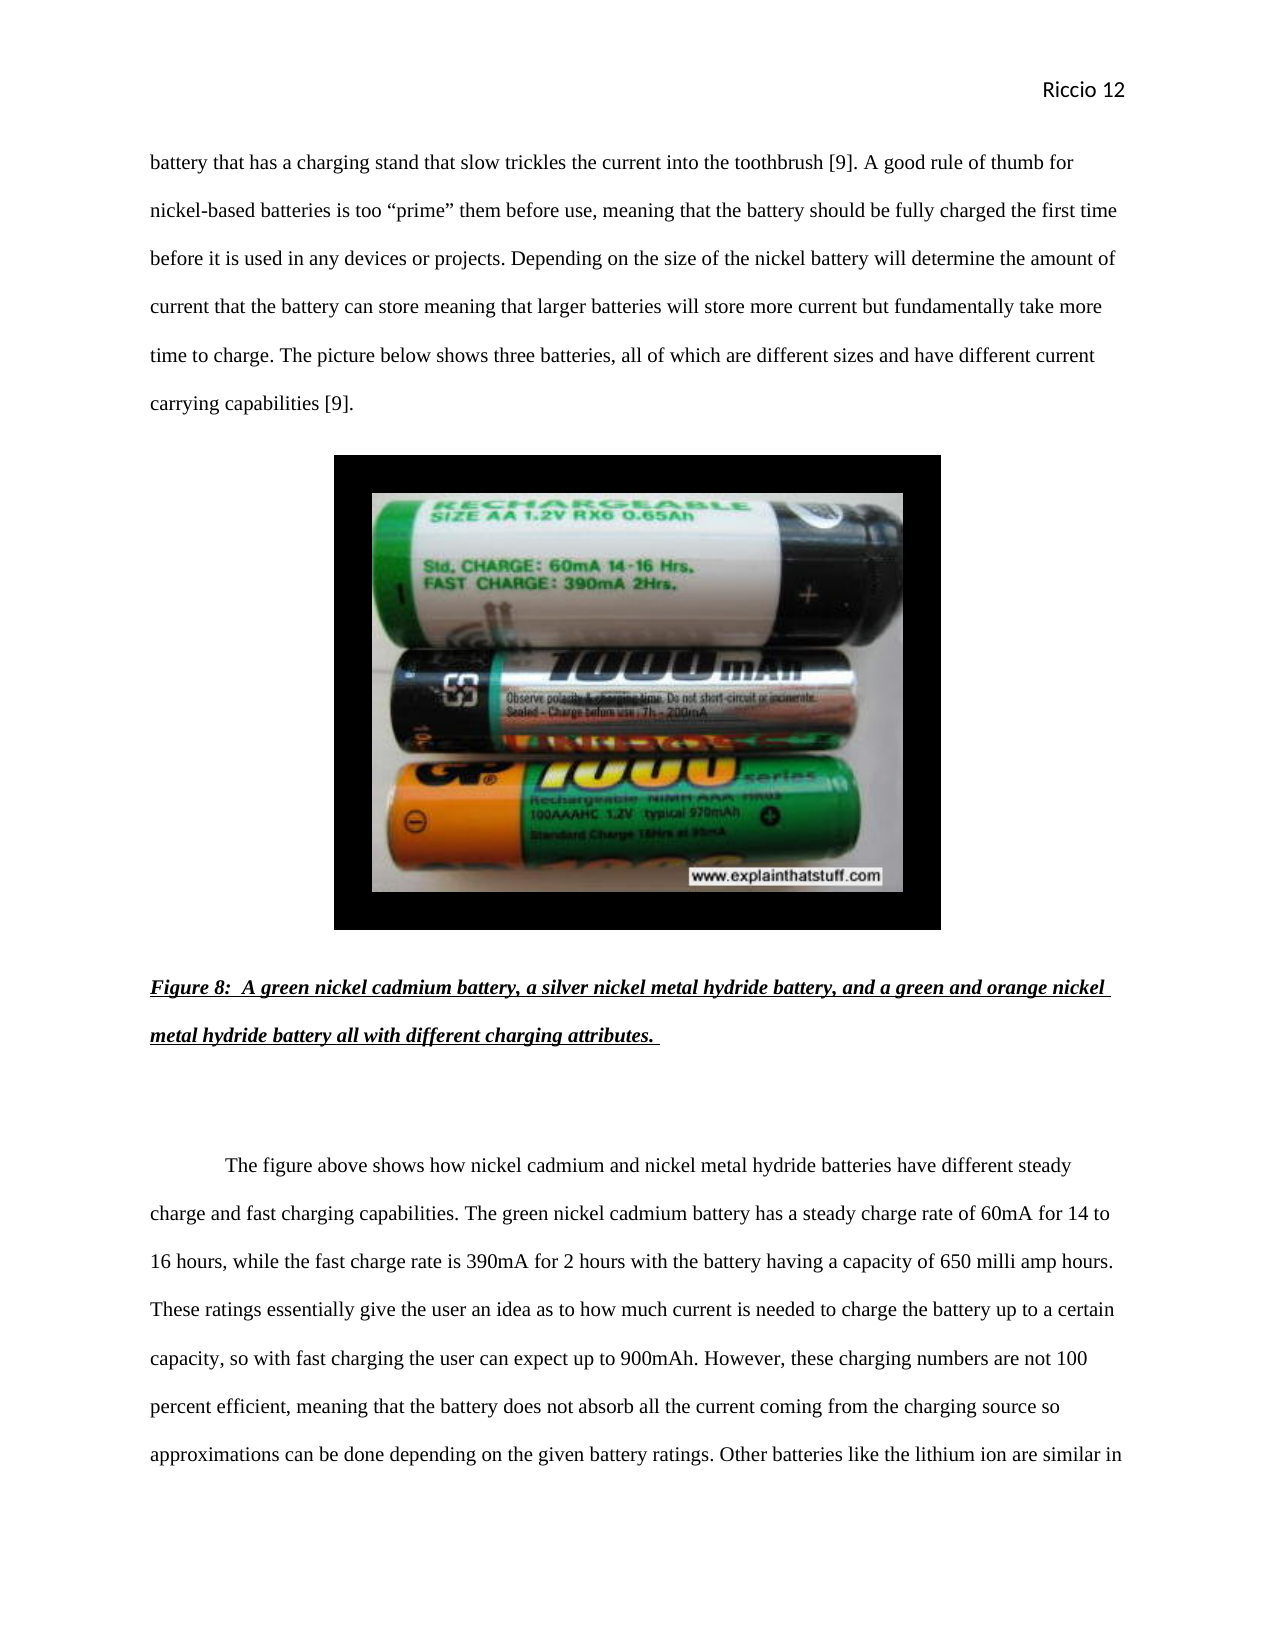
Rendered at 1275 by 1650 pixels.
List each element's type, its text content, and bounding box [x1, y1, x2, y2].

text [150, 1153, 1125, 1466]
picture [372, 493, 903, 892]
text Figure 8: A green nickel cadmium battery, a silver nickel metal hydride battery, and a green and orange nickel metal hydride battery all with different charging attributes. [150, 975, 1125, 1047]
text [150, 150, 1125, 415]
